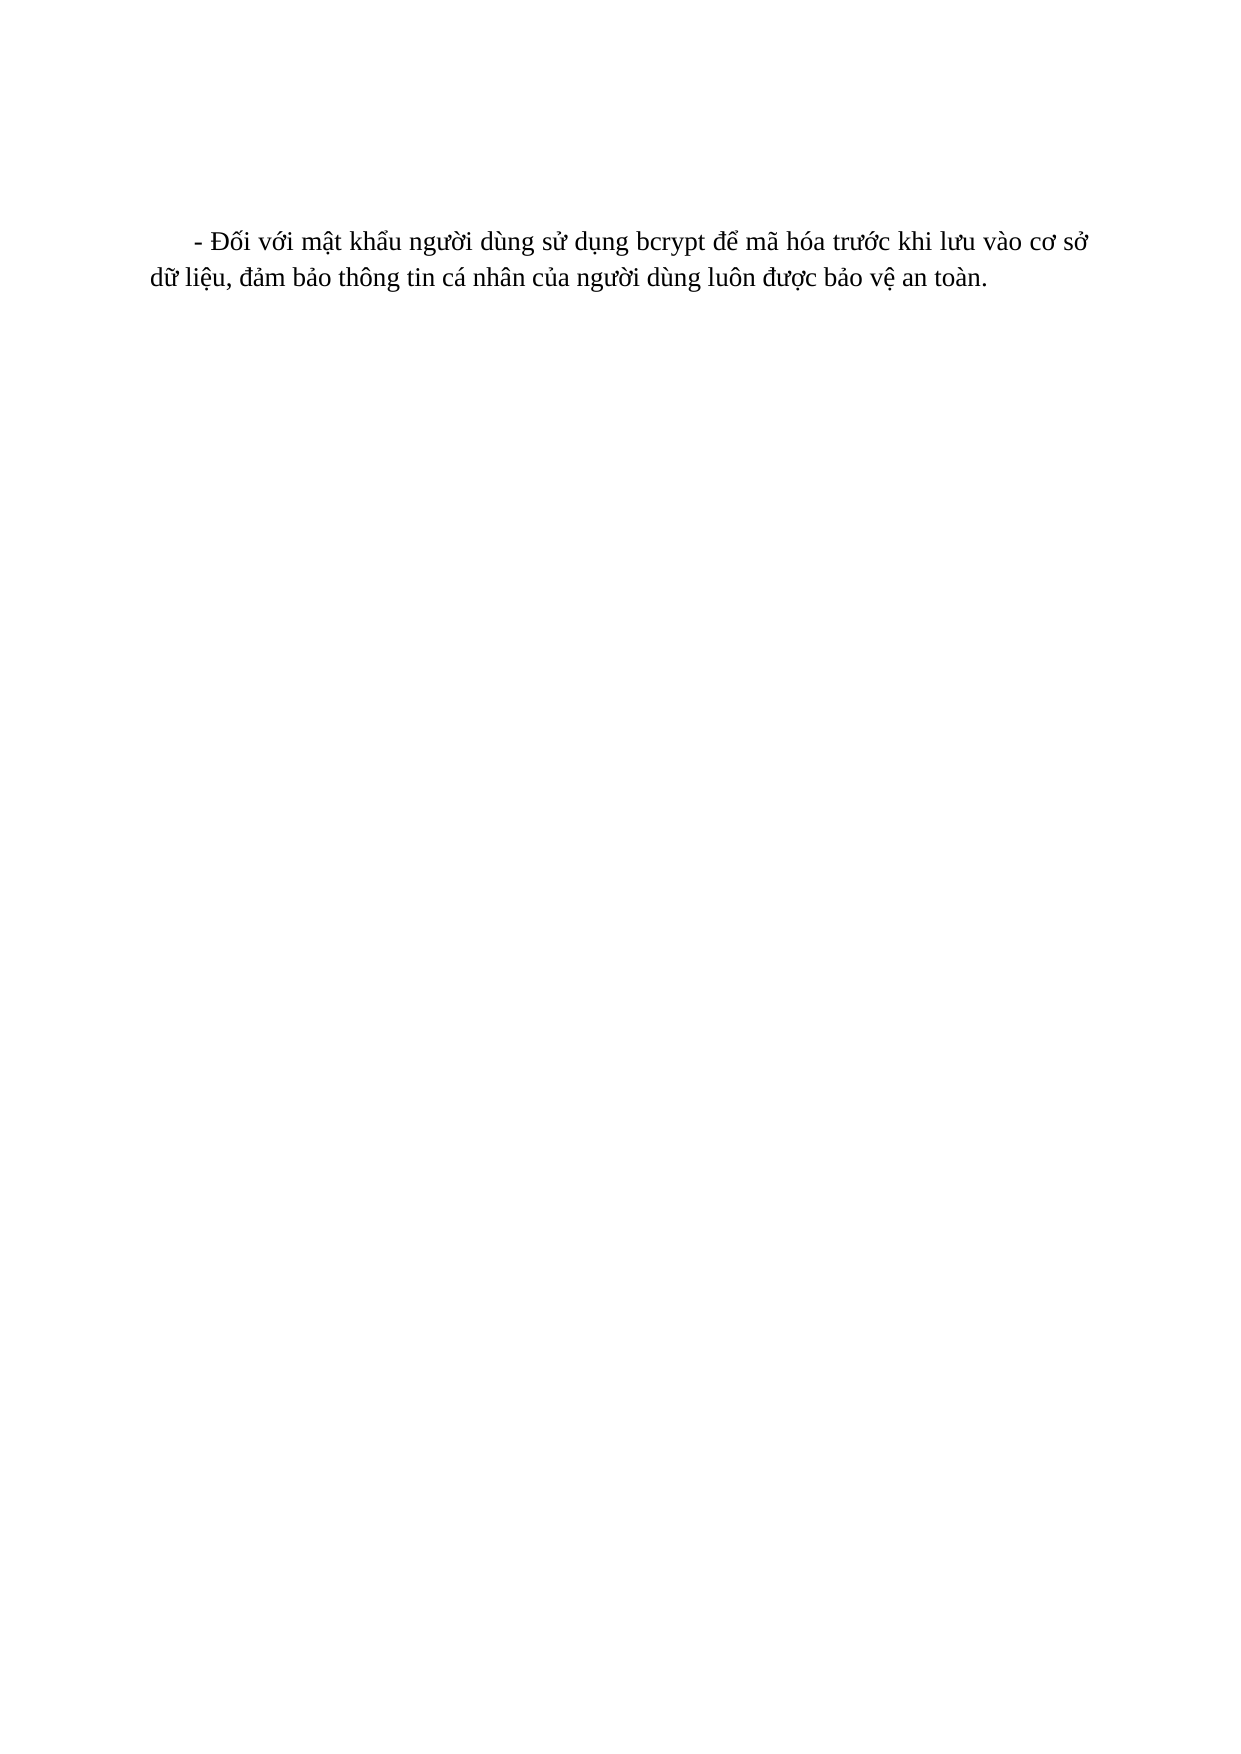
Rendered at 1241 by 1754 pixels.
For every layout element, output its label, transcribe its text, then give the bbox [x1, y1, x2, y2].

list - Đối với mật khẩu người dùng sử dụng bcrypt để mã hóa trước khi lưu vào cơ sở dữ liệu, đảm bảo thông tin cá nhân của người dùng luôn được bảo vệ an toàn. [150, 225, 1090, 292]
